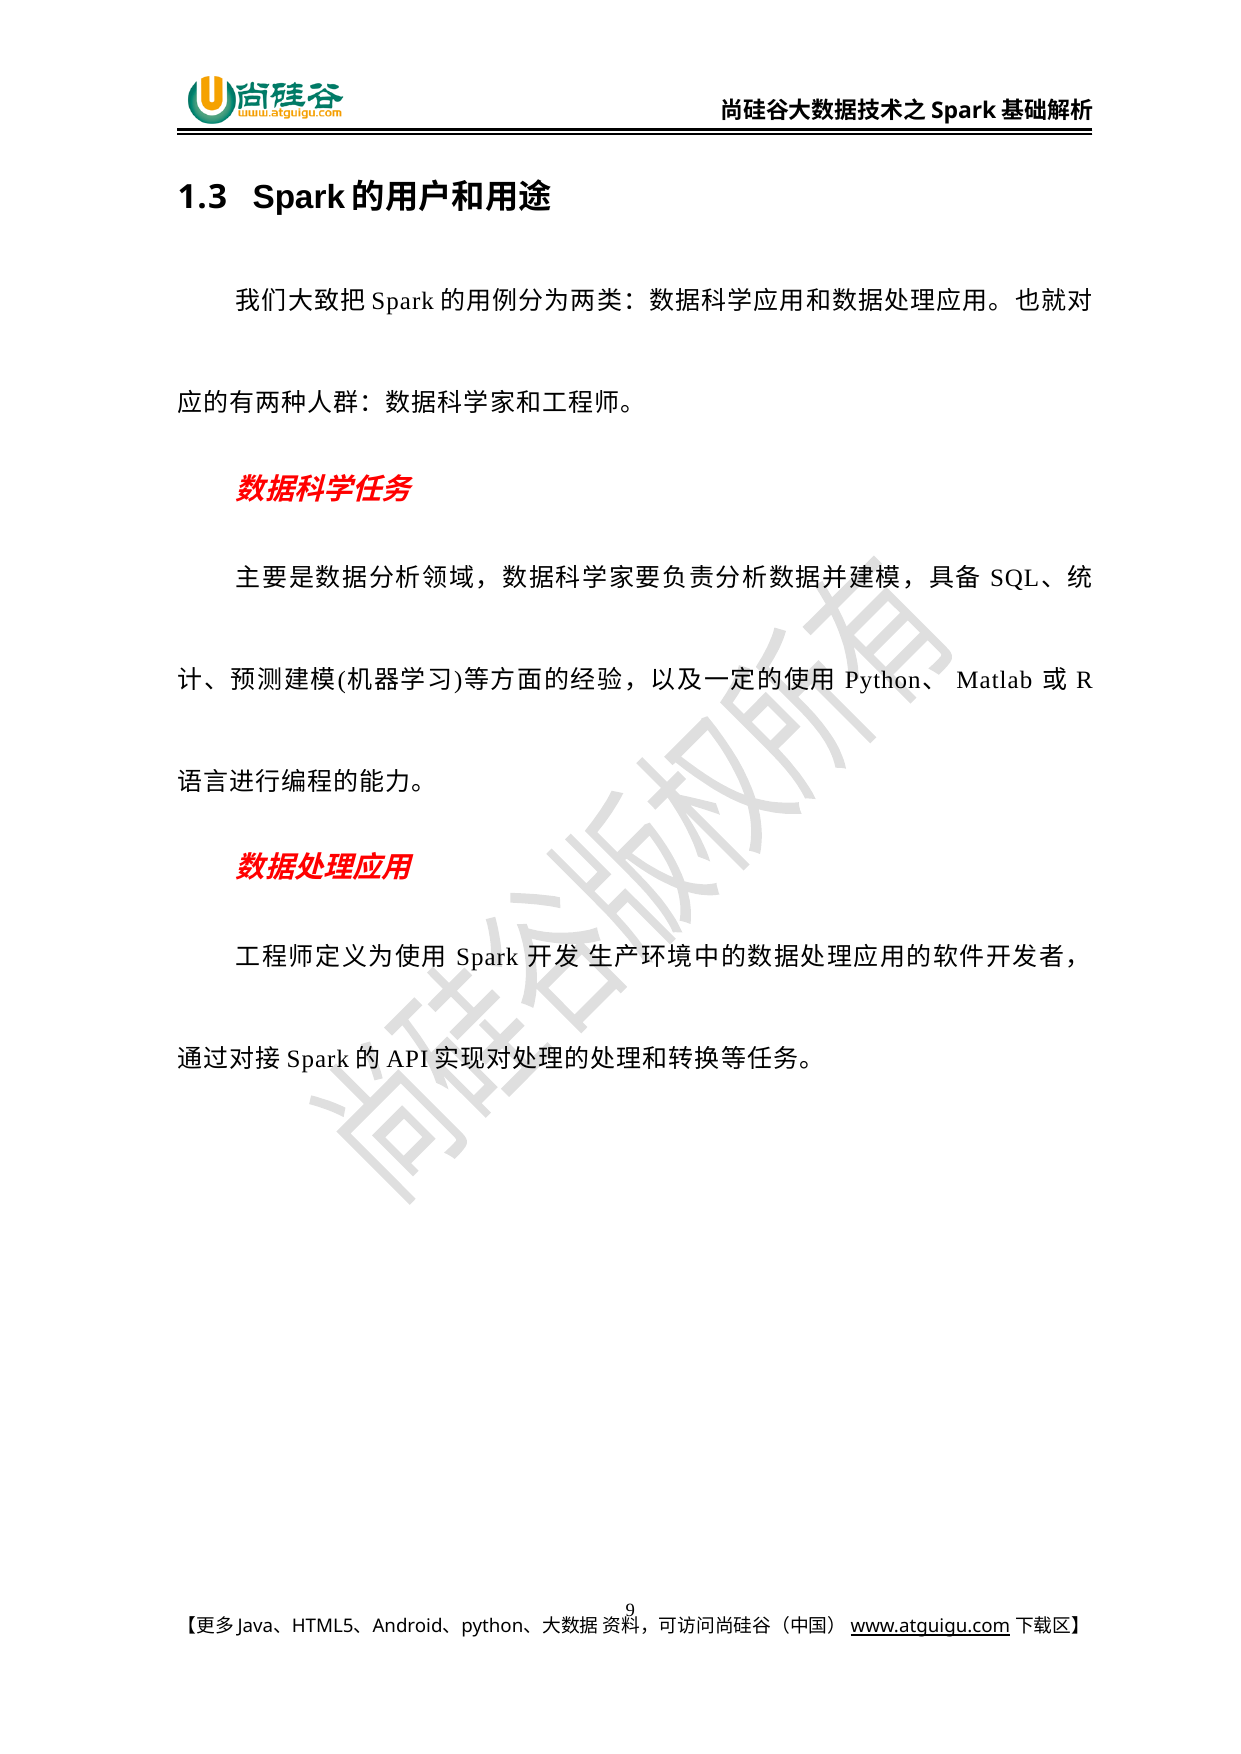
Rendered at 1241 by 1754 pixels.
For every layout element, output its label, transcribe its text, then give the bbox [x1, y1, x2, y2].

picture [177, 68, 362, 128]
list 数据科学任务 [177, 452, 1092, 520]
list 工程师定义为使用 Spark 开发 生产环境中的数据处理应用的软件开发者，通过对接Spark的API实现对处理的处理和转换等任务。 [177, 920, 1092, 1090]
list 我们大致把Spark的用例分为两类：数据科学应用和数据处理应用。也就对应的有两种人群：数据科学家和工程师。 [177, 264, 1092, 434]
list 主要是数据分析领域，数据科学家要负责分析数据并建模，具备 SQL、统计、预测建模(机器学习)等方面的经验，以及一定的使用 Python、 Matlab 或 R 语言进行编程的能力。 [177, 541, 1092, 813]
list 数据处理应用 [177, 831, 1092, 899]
subtitle Spark的用户和用途 [177, 160, 1092, 228]
